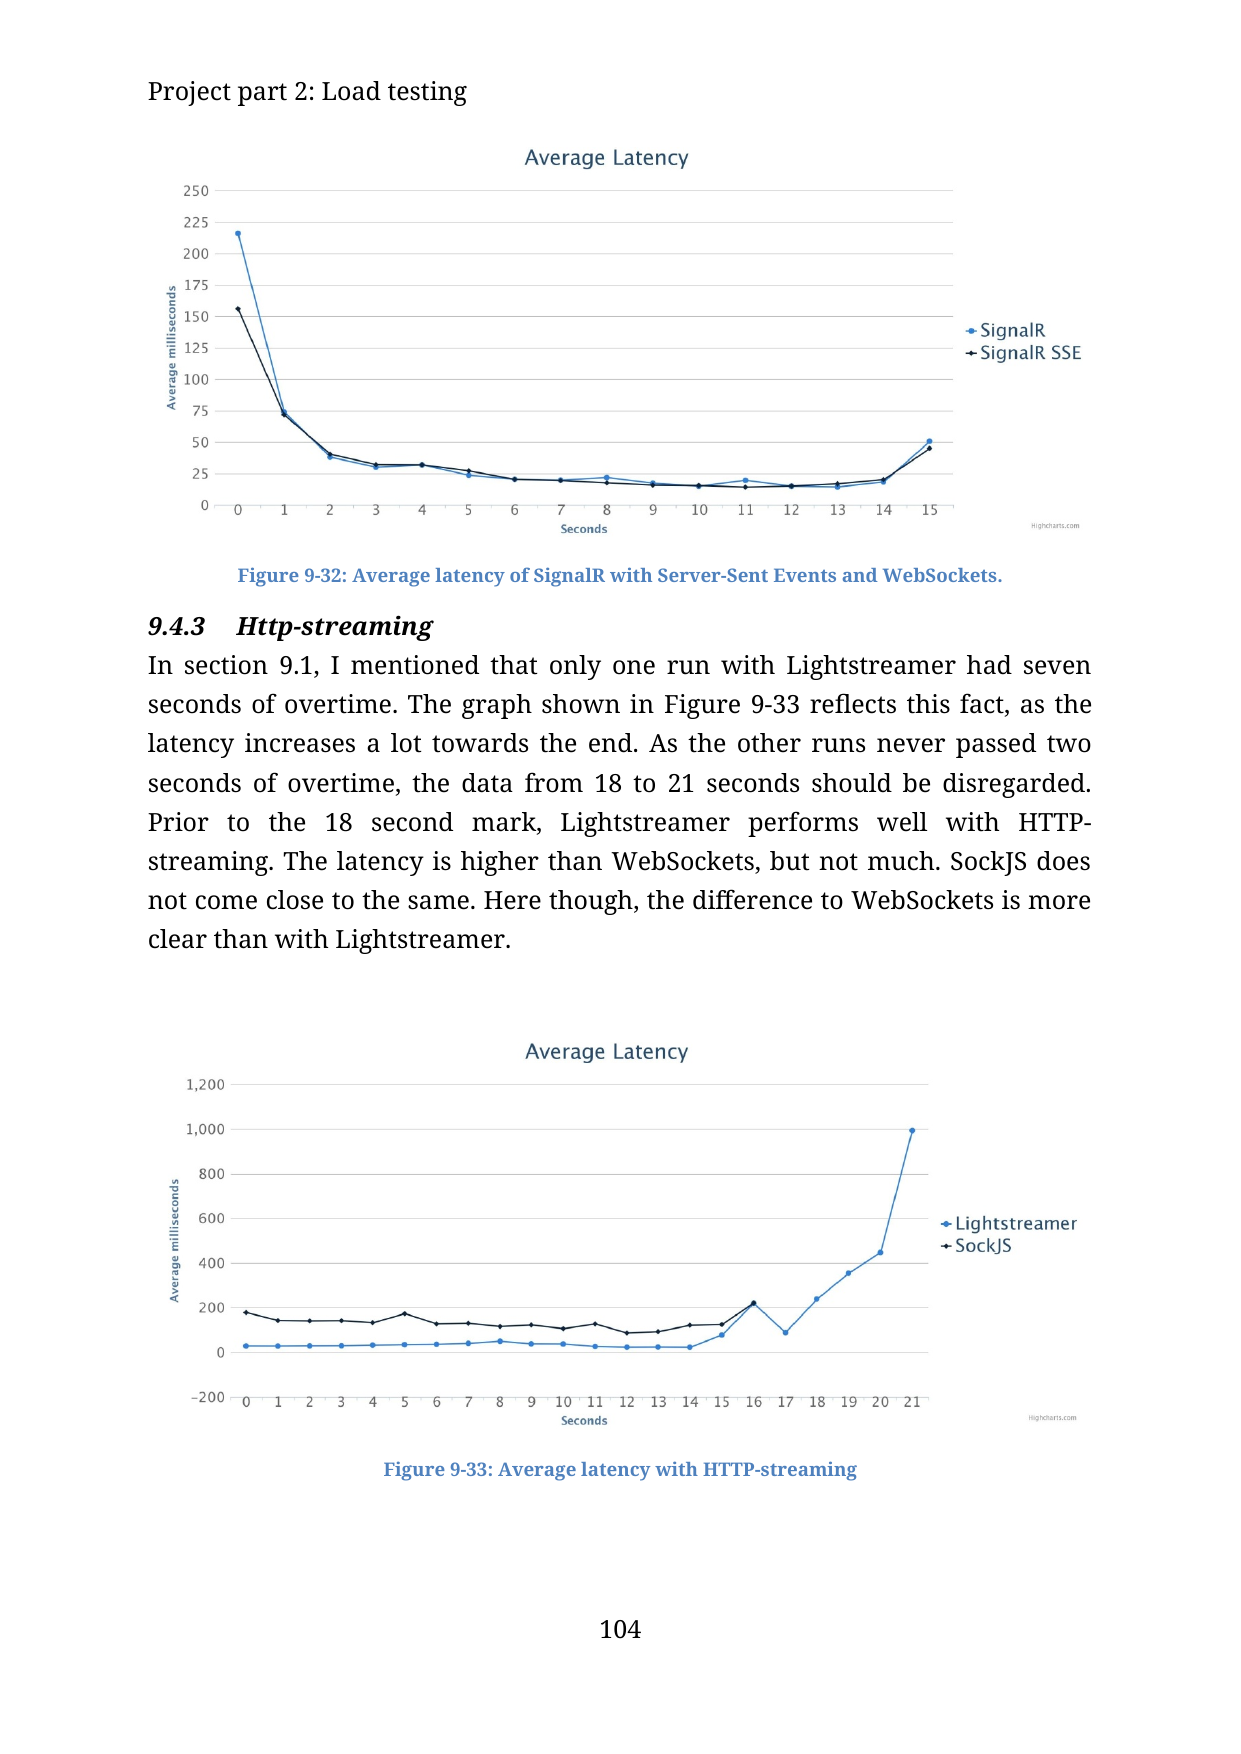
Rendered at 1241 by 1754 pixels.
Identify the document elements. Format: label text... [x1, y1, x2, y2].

subtitle Http-streaming [148, 609, 1092, 643]
picture [157, 1042, 1083, 1431]
picture [155, 147, 1086, 537]
